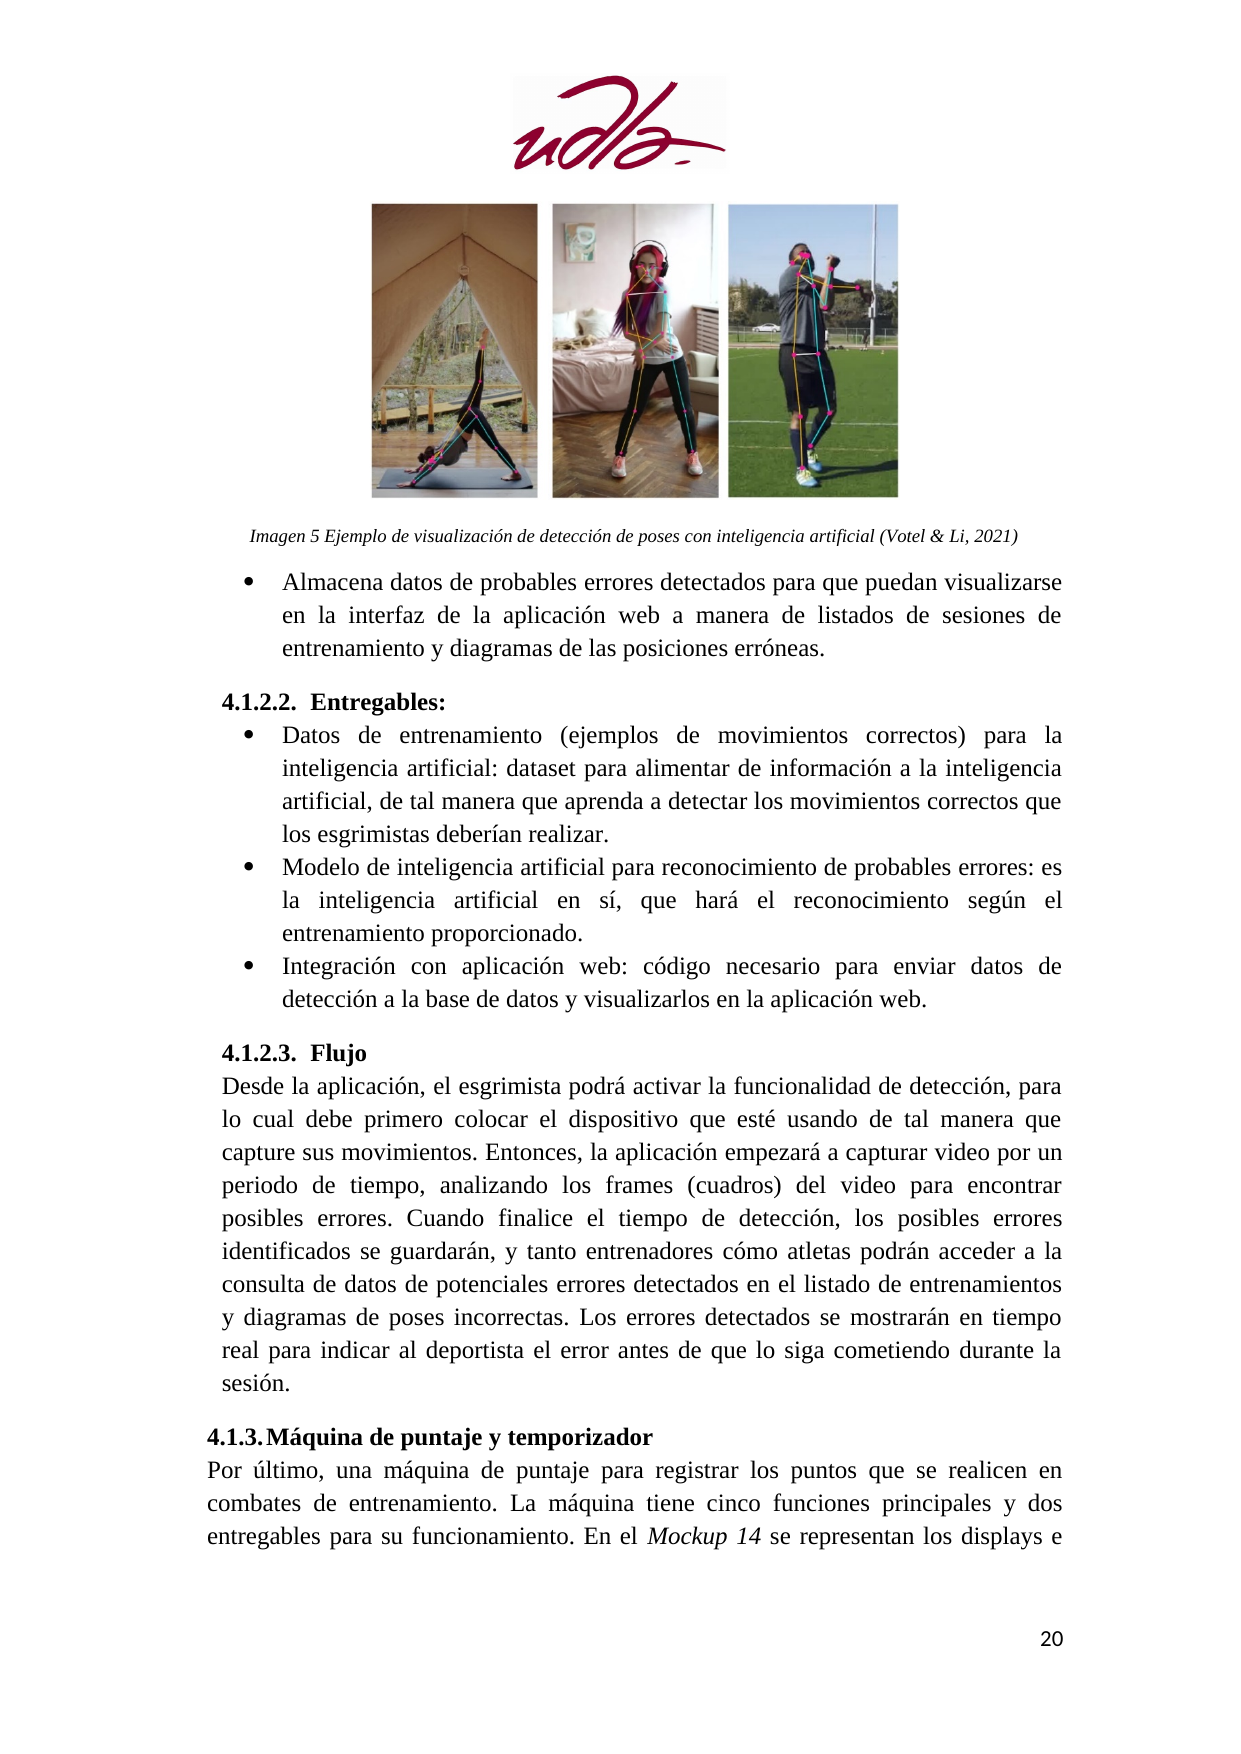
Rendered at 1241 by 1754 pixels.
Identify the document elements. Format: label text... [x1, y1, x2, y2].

subtitle Entregables: [222, 687, 1063, 716]
list Datos de entrenamiento (ejemplos de movimientos correctos) para la inteligencia artificial: dataset para alimentar de información a la inteligencia artificial, de tal manera que aprenda a detectar los movimientos correctos que los esgrimistas deberían realizar. [244, 720, 1063, 848]
picture [509, 73, 731, 174]
text Desde la aplicación, el esgrimista podrá activar la funcionalidad de detección, para lo cual debe primero colocar el dispositivo que esté usando de tal manera que capture sus movimientos. Entonces, la aplicación empezará a capturar video por un periodo de tiempo, analizando los frames (cuadros) del video para encontrar posibles errores. Cuando finalice el tiempo de detección, los posibles errores identificados se guardarán, y tanto entrenadores cómo atletas podrán acceder a la consulta de datos de potenciales errores detectados en el listado de entrenamientos y diagramas de poses incorrectas. Los errores detectados se mostrarán en tiempo real para indicar al deportista el error antes de que lo siga cometiendo durante la sesión. [222, 1071, 1063, 1397]
subtitle Máquina de puntaje y temporizador [207, 1422, 1063, 1451]
list Integración con aplicación web: código necesario para enviar datos de detección a la base de datos y visualizarlos en la aplicación web. [244, 951, 1063, 1013]
text Imagen 5 Ejemplo de visualización de detección de poses con inteligencia artificial (Votel & Li, 2021) [207, 525, 1063, 546]
list Almacena datos de probables errores detectados para que puedan visualizarse en la interfaz de la aplicación web a manera de listados de sesiones de entrenamiento y diagramas de las posiciones erróneas. [244, 567, 1063, 662]
picture [369, 201, 900, 500]
list Modelo de inteligencia artificial para reconocimiento de probables errores: es la inteligencia artificial en sí, que hará el reconocimiento según el entrenamiento proporcionado. [244, 852, 1063, 947]
subtitle Flujo [222, 1038, 1063, 1067]
